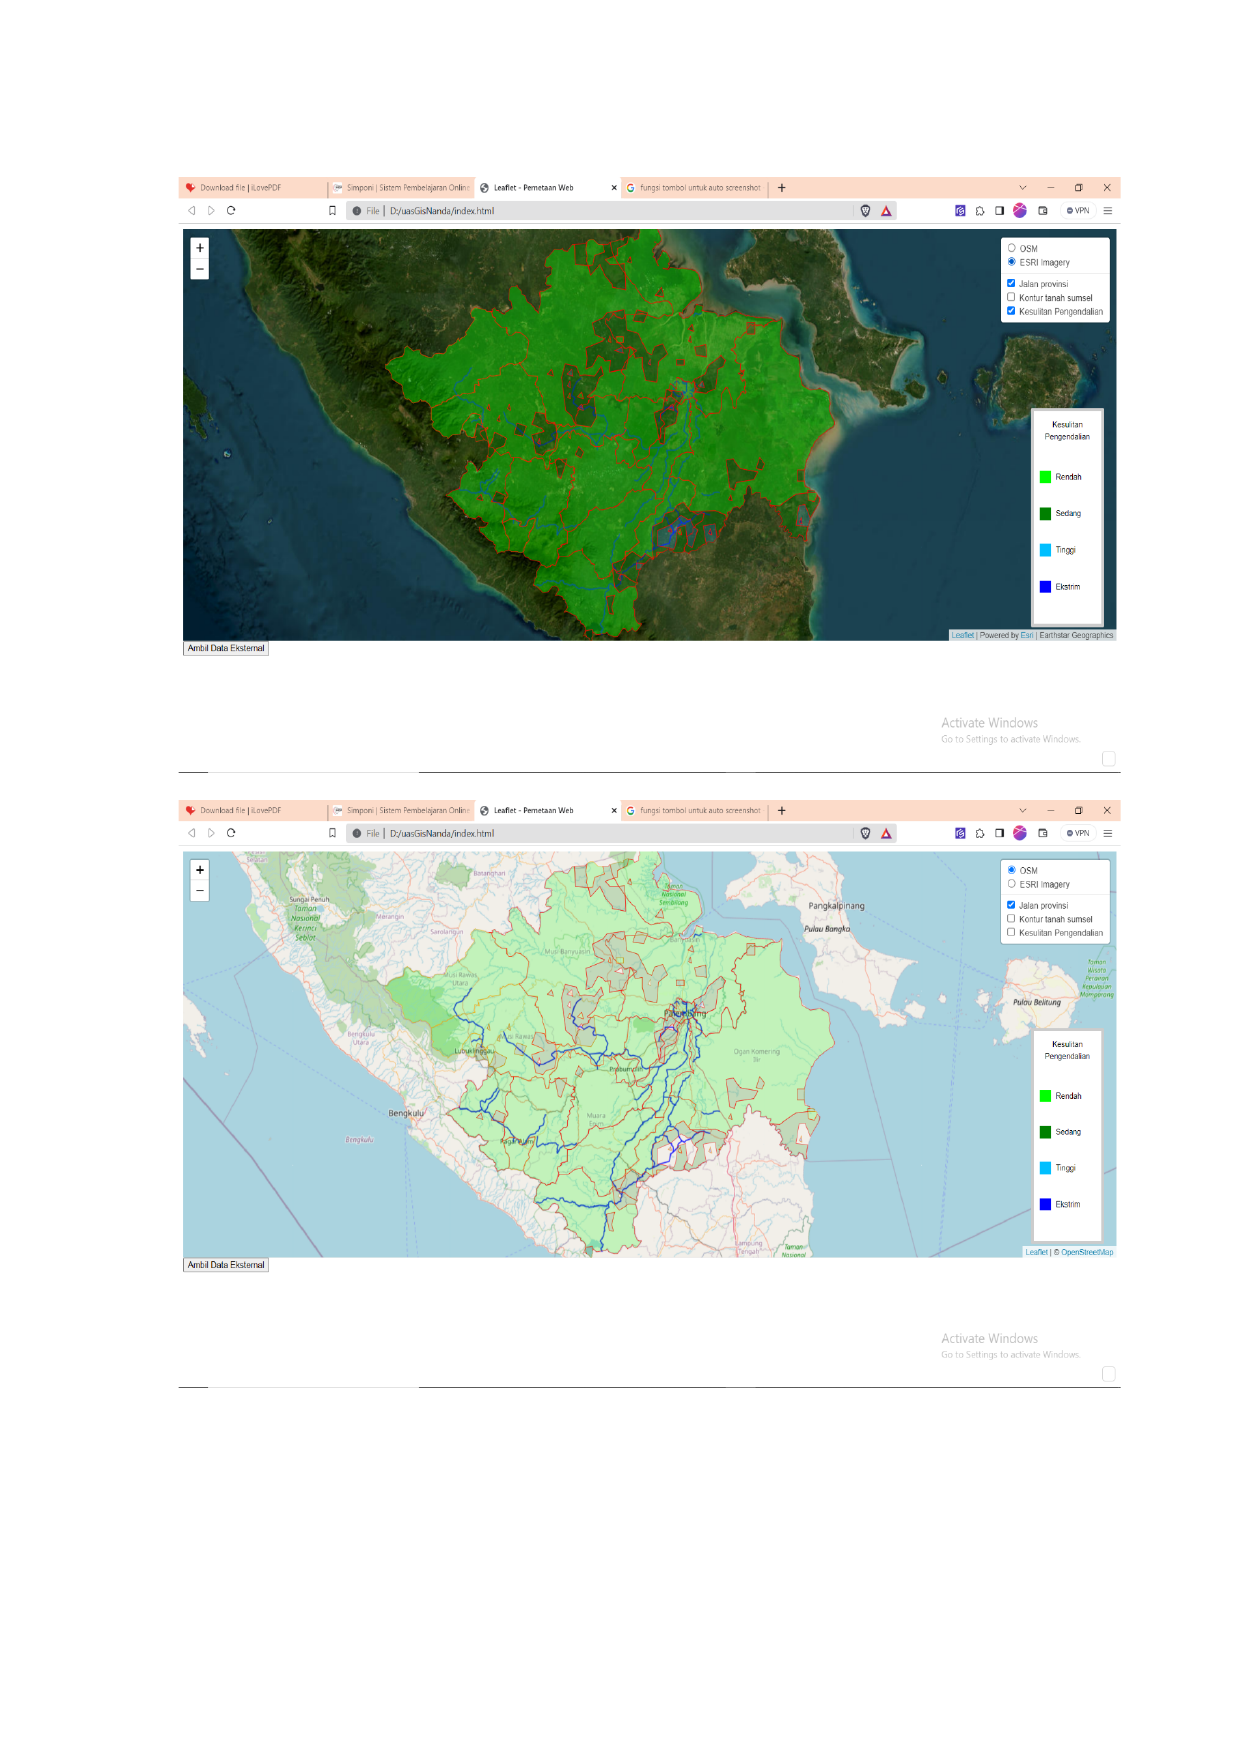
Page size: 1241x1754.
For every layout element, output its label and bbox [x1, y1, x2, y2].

picture [178, 800, 1121, 1388]
picture [178, 177, 1121, 773]
